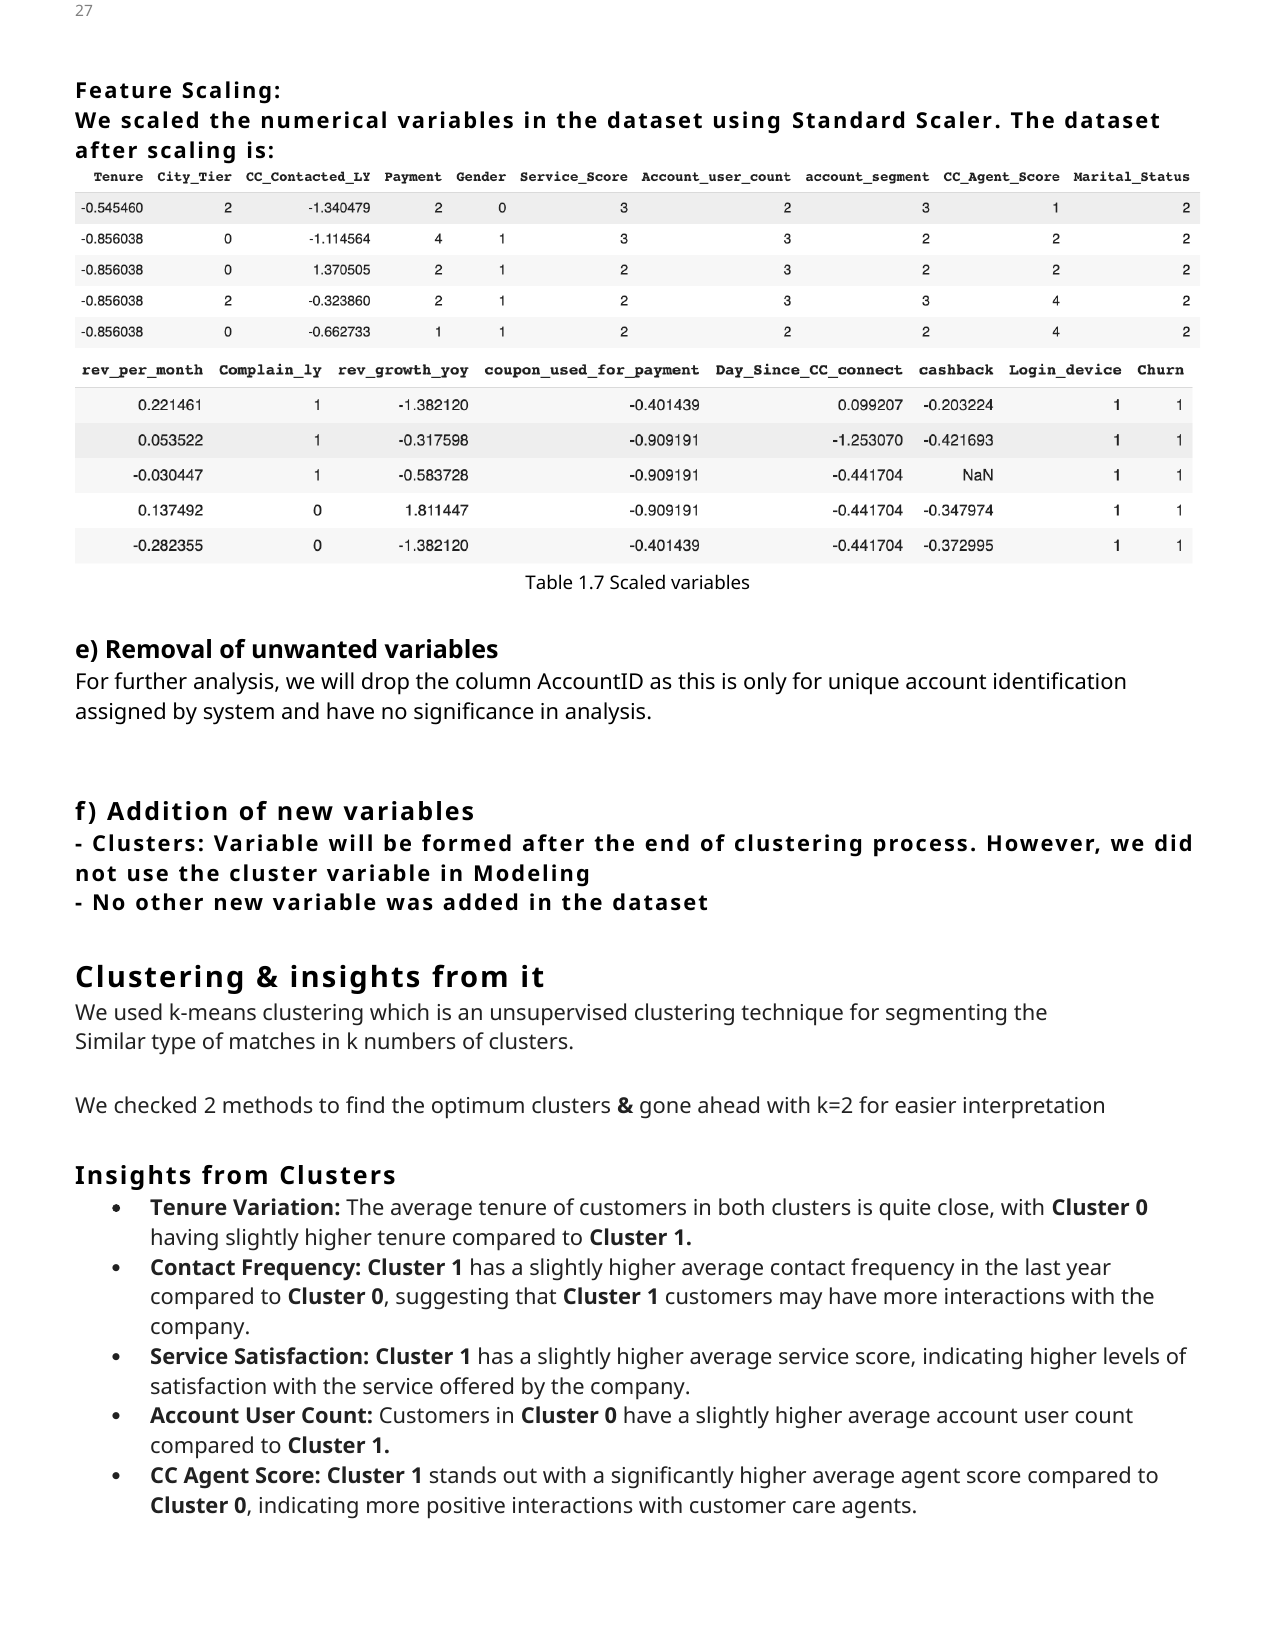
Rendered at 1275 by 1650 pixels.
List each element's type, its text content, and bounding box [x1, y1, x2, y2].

subtitle Similar type of matches in k numbers of clusters. [75, 1026, 1200, 1056]
list Account User Count: Customers in Cluster 0 have a slightly higher average account user count compared to Cluster 1. [112, 1400, 1200, 1460]
subtitle We used k-means clustering which is an unsupervised clustering technique for segmenting the [75, 996, 1200, 1026]
subtitle - Clusters: Variable will be formed after the end of clustering process. However, we did not use the cluster variable in Modeling [75, 828, 1200, 887]
list CC Agent Score: Cluster 1 stands out with a significantly higher average agent score compared to Cluster 0, indicating more positive interactions with customer care agents. [112, 1460, 1200, 1519]
list Service Satisfaction: Cluster 1 has a slightly higher average service score, indicating higher levels of satisfaction with the service offered by the company. [112, 1341, 1200, 1400]
list Contact Frequency: Cluster 1 has a slightly higher average contact frequency in the last year compared to Cluster 0, suggesting that Cluster 1 customers may have more interactions with the company. [112, 1251, 1200, 1341]
list Tenure Variation: The average tenure of customers in both clusters is quite close, with Cluster 0 having slightly higher tenure compared to Cluster 1. [112, 1192, 1200, 1251]
subtitle Clustering & insights from it [75, 957, 1200, 996]
text We checked 2 methods to find the optimum clusters & gone ahead with k=2 for easier interpretation [75, 1090, 1200, 1120]
text Table 1.7 Scaled variables [75, 569, 1200, 594]
subtitle Insights from Clusters [75, 1158, 1200, 1192]
subtitle - No other new variable was added in the dataset [75, 887, 1200, 917]
text e) Removal of unwanted variables [75, 632, 1200, 666]
subtitle f) Addition of new variables [75, 794, 1200, 828]
subtitle We scaled the numerical variables in the dataset using Standard Scaler. The dataset after scaling is: [75, 105, 1200, 164]
text For further analysis, we will drop the column AccountID as this is only for unique account identification assigned by system and have no significance in analysis. [75, 666, 1200, 726]
picture [75, 164, 1200, 569]
subtitle Feature Scaling: [75, 75, 1200, 105]
